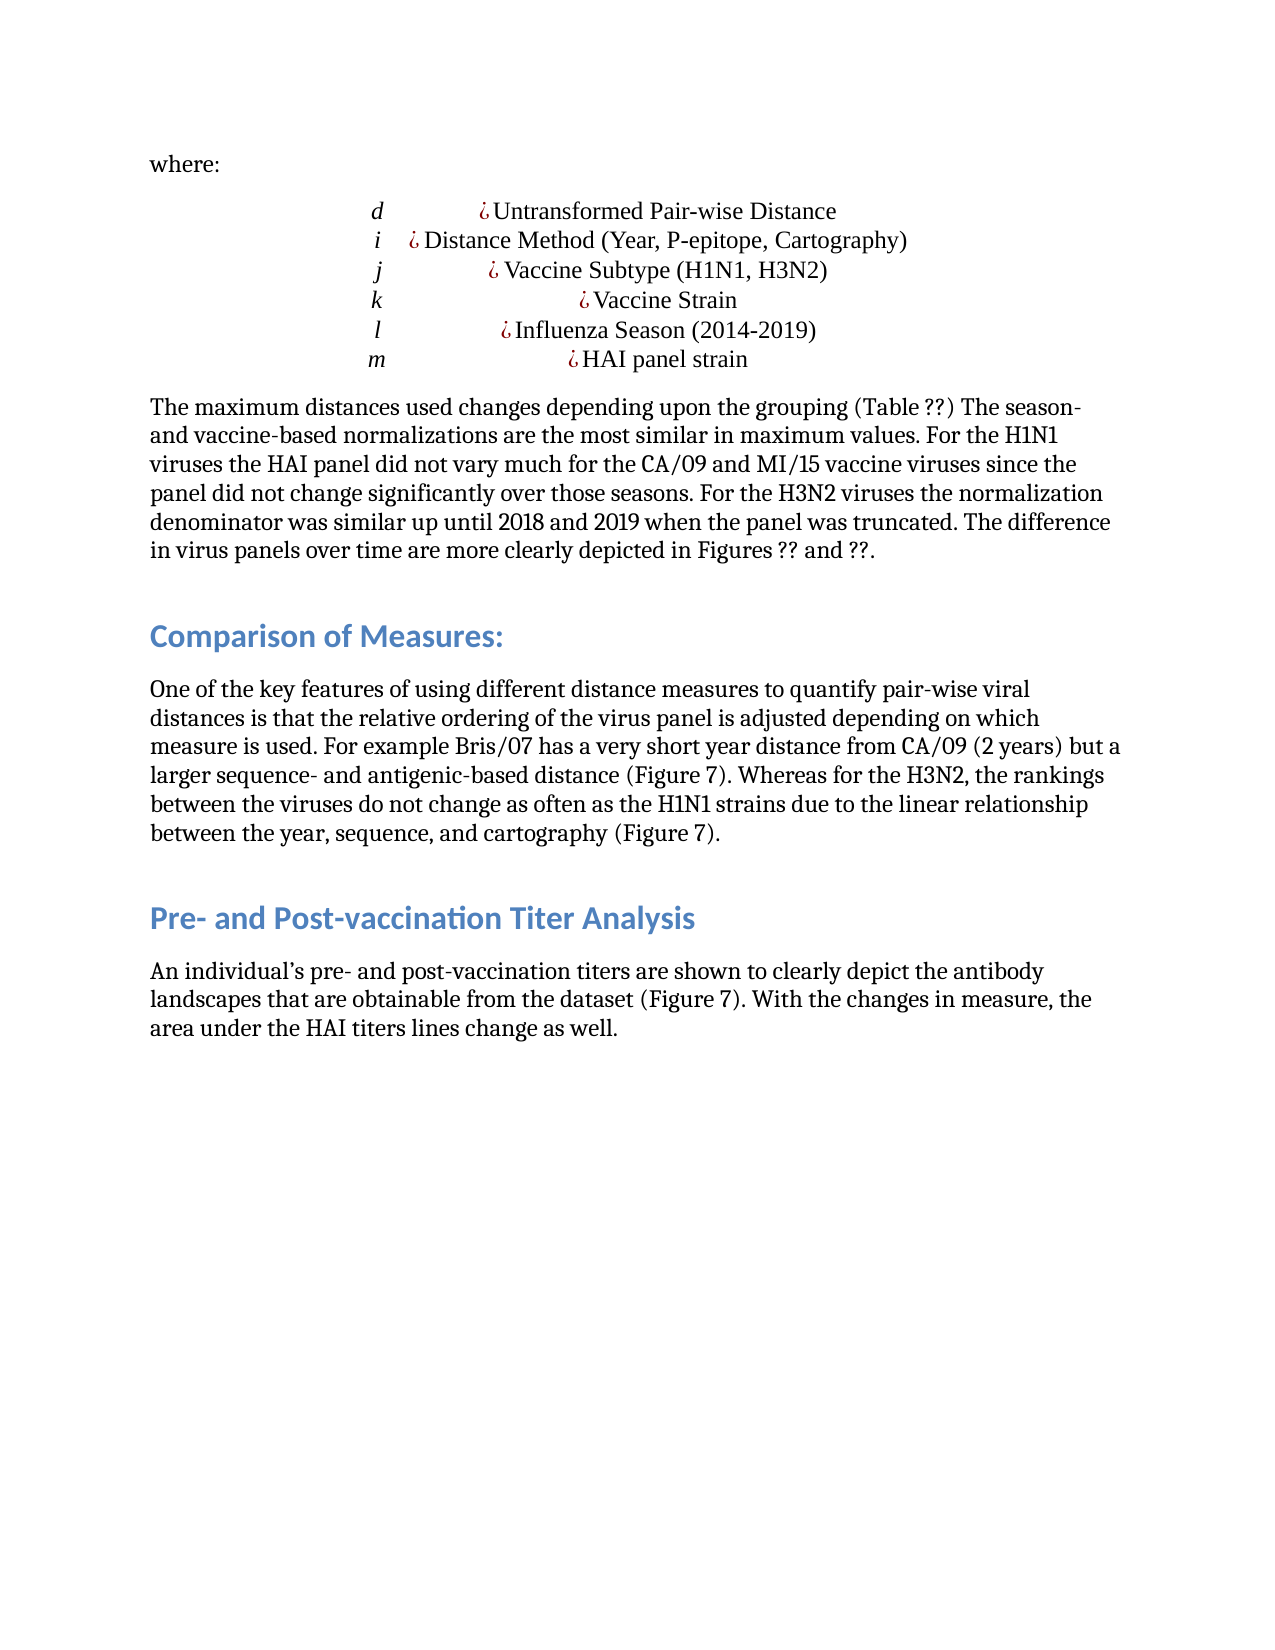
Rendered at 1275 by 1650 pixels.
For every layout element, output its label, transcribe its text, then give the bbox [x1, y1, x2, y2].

text The maximum distances used changes depending upon the grouping (Table ??) The season- and vaccine-based normalizations are the most similar in maximum values. For the H1N1 viruses the HAI panel did not vary much for the CA/09 and MI/15 vaccine viruses since the panel did not change significantly over those seasons. For the H3N2 viruses the normalization denominator was similar up until 2018 and 2019 when the panel was truncated. The difference in virus panels over time are more clearly depicted in Figures ?? and ??. [150, 393, 1125, 565]
text One of the key features of using different distance measures to quantify pair-wise viral distances is that the relative ordering of the virus panel is adjusted depending on which measure is used. For example Bris/07 has a very short year distance from CA/09 (2 years) but a larger sequence- and antigenic-based distance (Figure 7). Whereas for the H3N2, the rankings between the viruses do not change as often as the H1N1 strains due to the linear relationship between the year, sequence, and cartography (Figure 7). [150, 675, 1125, 847]
text An individual’s pre- and post-vaccination titers are shown to clearly depict the antibody landscapes that are obtainable from the dataset (Figure 7). With the changes in measure, the area under the HAI titers lines change as well. [150, 957, 1125, 1043]
text where: [150, 150, 1125, 179]
subtitle Comparison of Measures: [150, 615, 1125, 656]
subtitle Pre- and Post-vaccination Titer Analysis [150, 897, 1125, 938]
